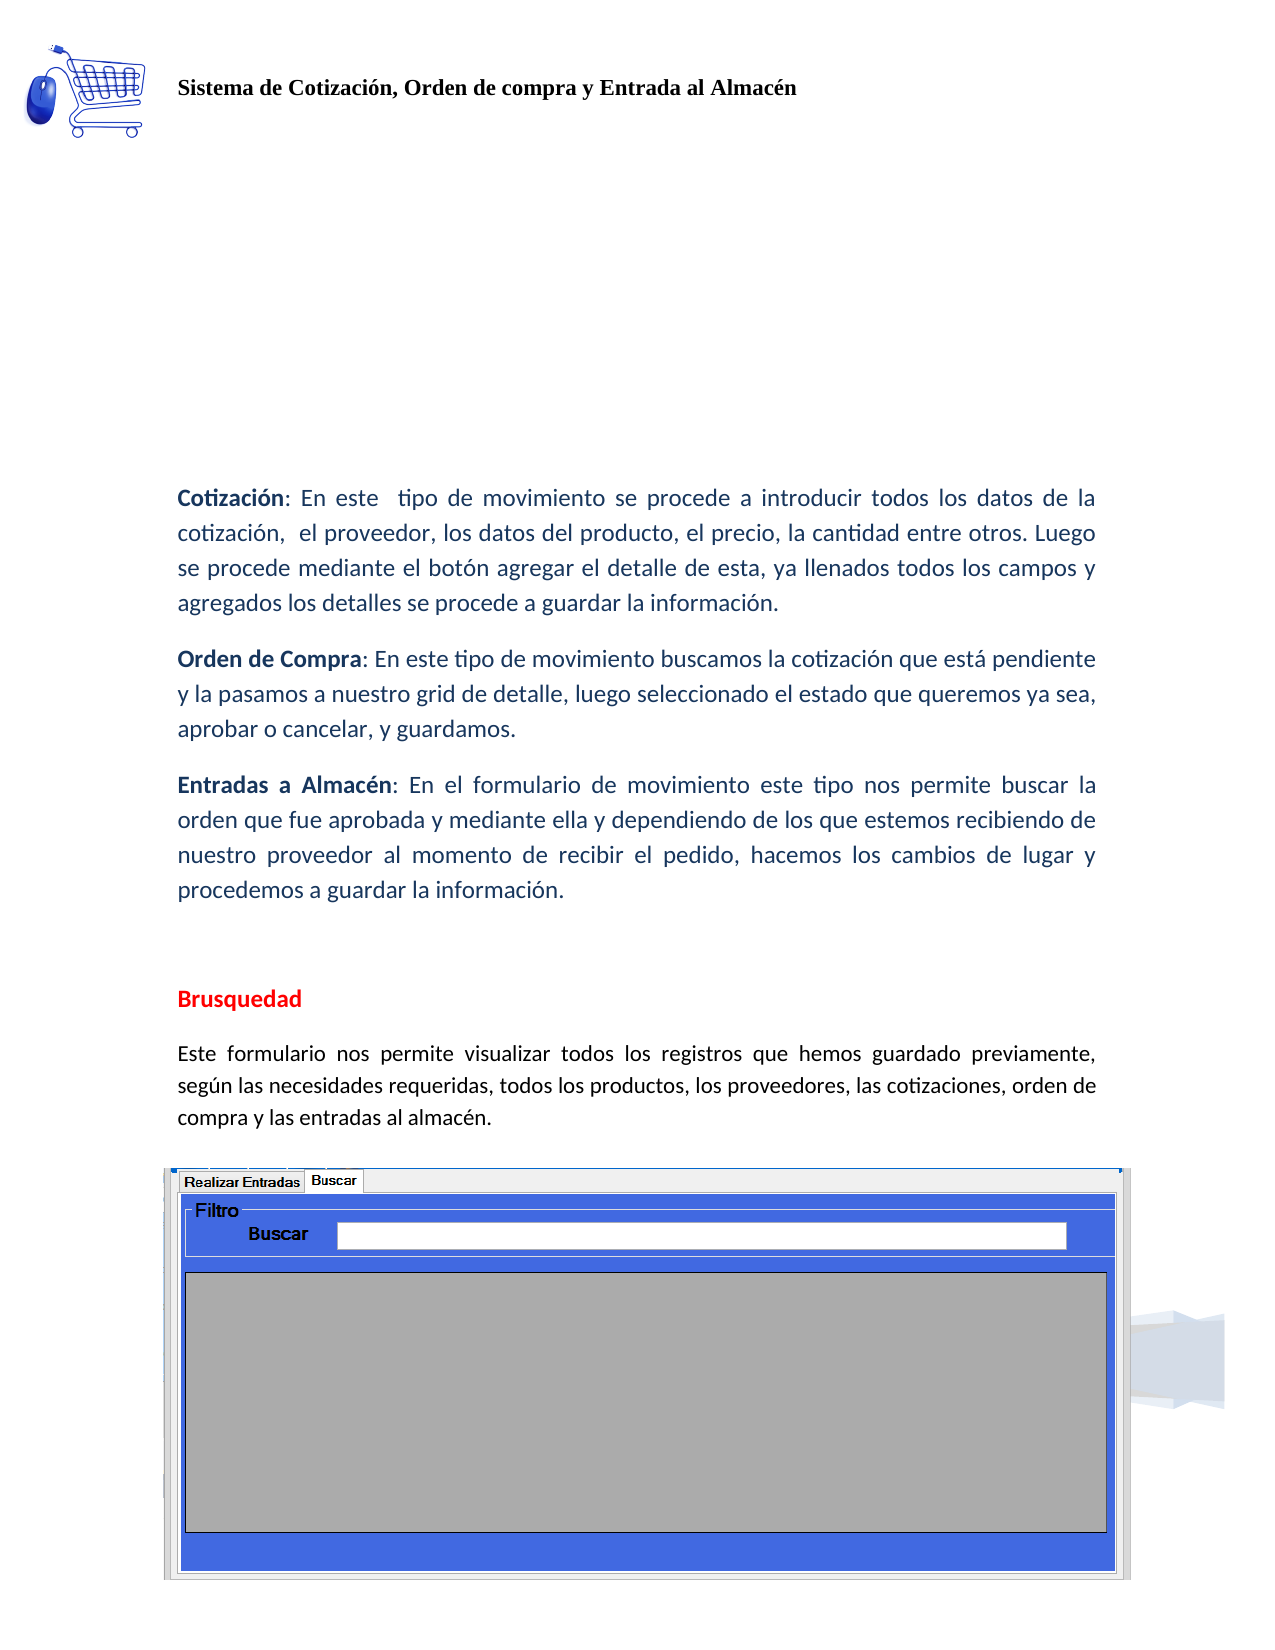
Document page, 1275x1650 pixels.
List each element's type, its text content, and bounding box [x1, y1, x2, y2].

text Brusquedad [177, 983, 1098, 1014]
text Cotización: En este tipo de movimiento se procede a introducir todos los datos de la cotización, el proveedor, los datos del producto, el precio, la cantidad entre otros. Luego se procede mediante el botón agregar el detalle de esta, ya llenados todos los campos y agregados los detalles se procede a guardar la información. [177, 483, 1098, 618]
text Orden de Compra: En este tipo de movimiento buscamos la cotización que está pendiente y la pasamos a nuestro grid de detalle, luego seleccionado el estado que queremos ya sea, aprobar o cancelar, y guardamos. [177, 643, 1098, 744]
picture [23, 43, 146, 139]
picture [163, 1168, 1131, 1580]
text Este formulario nos permite visualizar todos los registros que hemos guardado previamente, según las necesidades requeridas, todos los productos, los proveedores, las cotizaciones, orden de compra y las entradas al almacén. [177, 1039, 1098, 1131]
text Entradas a Almacén: En el formulario de movimiento este tipo nos permite buscar la orden que fue aprobada y mediante ella y dependiendo de los que estemos recibiendo de nuestro proveedor al momento de recibir el pedido, hacemos los cambios de lugar y procedemos a guardar la información. [177, 769, 1098, 905]
